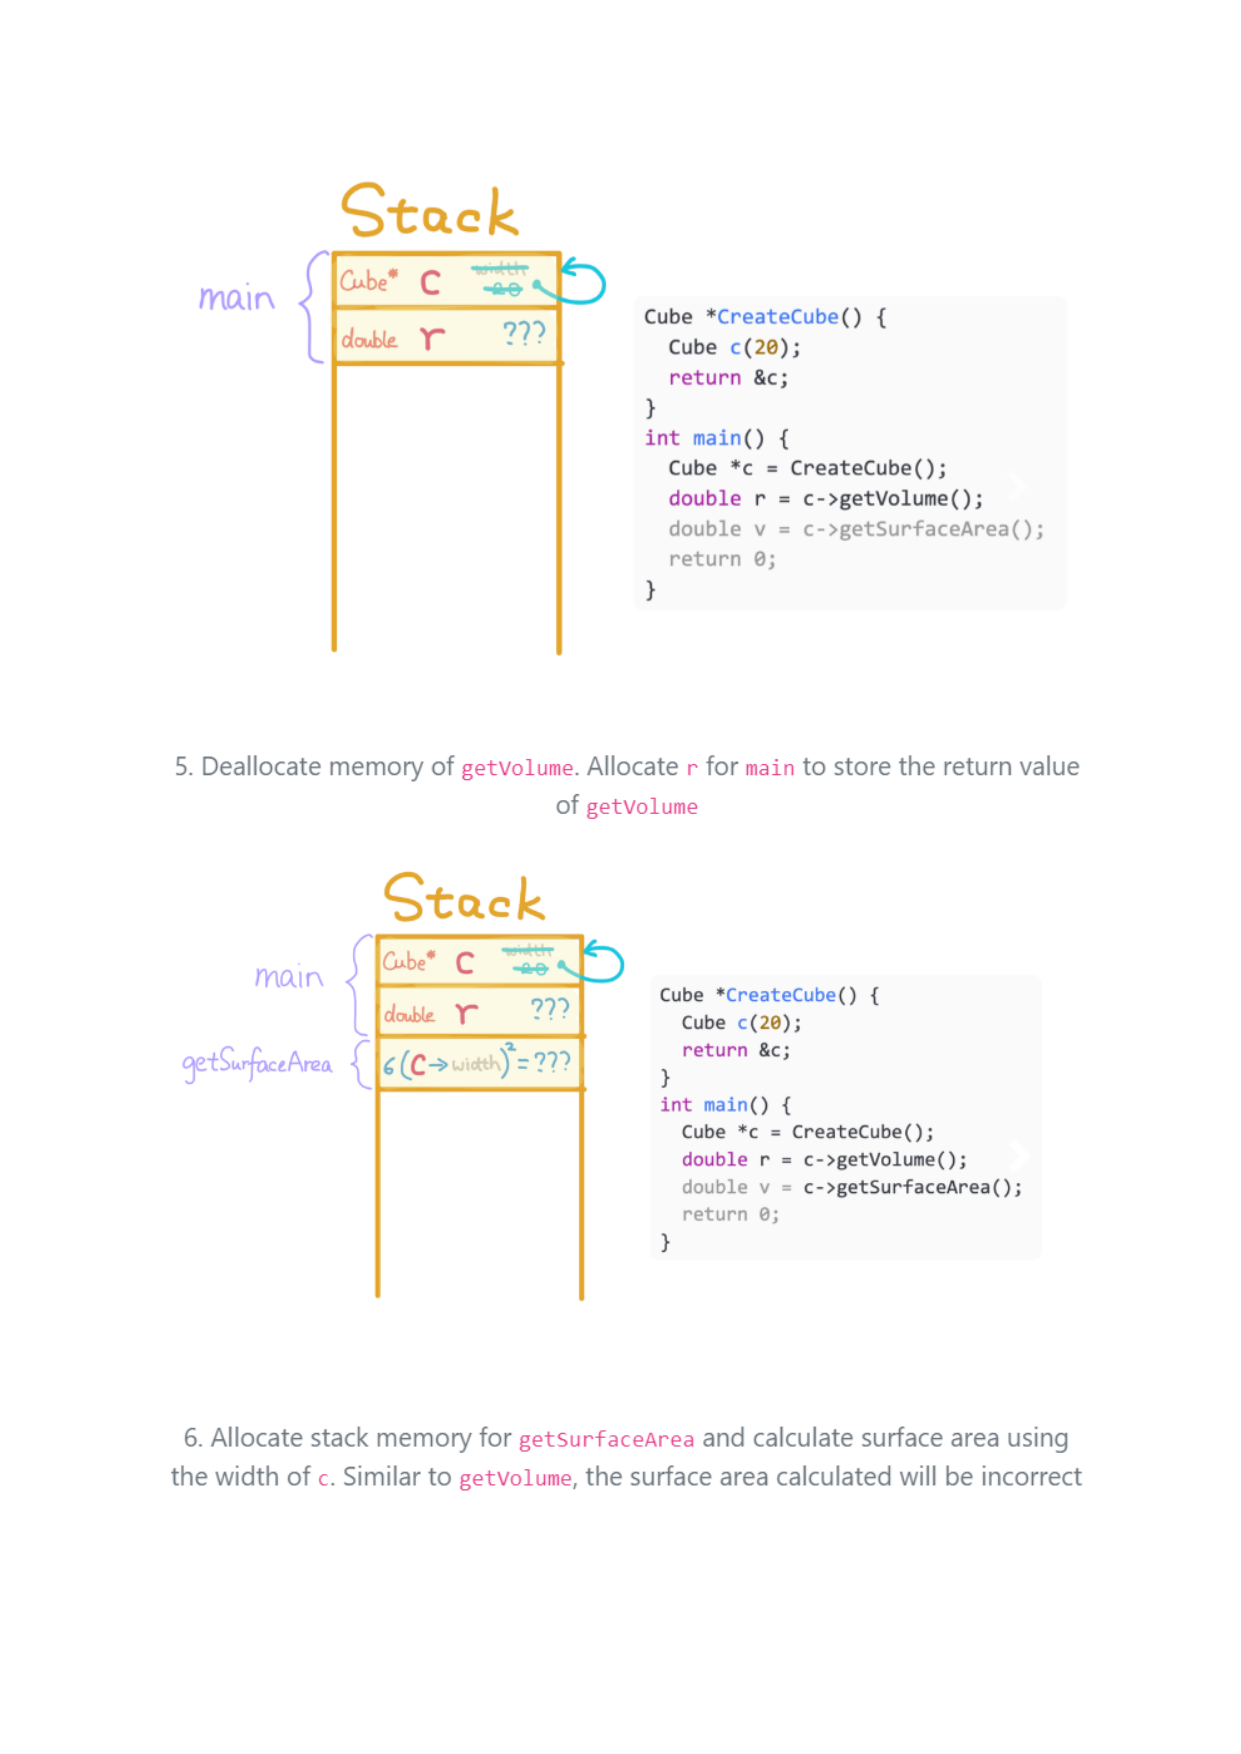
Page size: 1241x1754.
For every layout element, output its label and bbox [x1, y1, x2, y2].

picture [150, 852, 1091, 1517]
picture [150, 150, 1091, 834]
